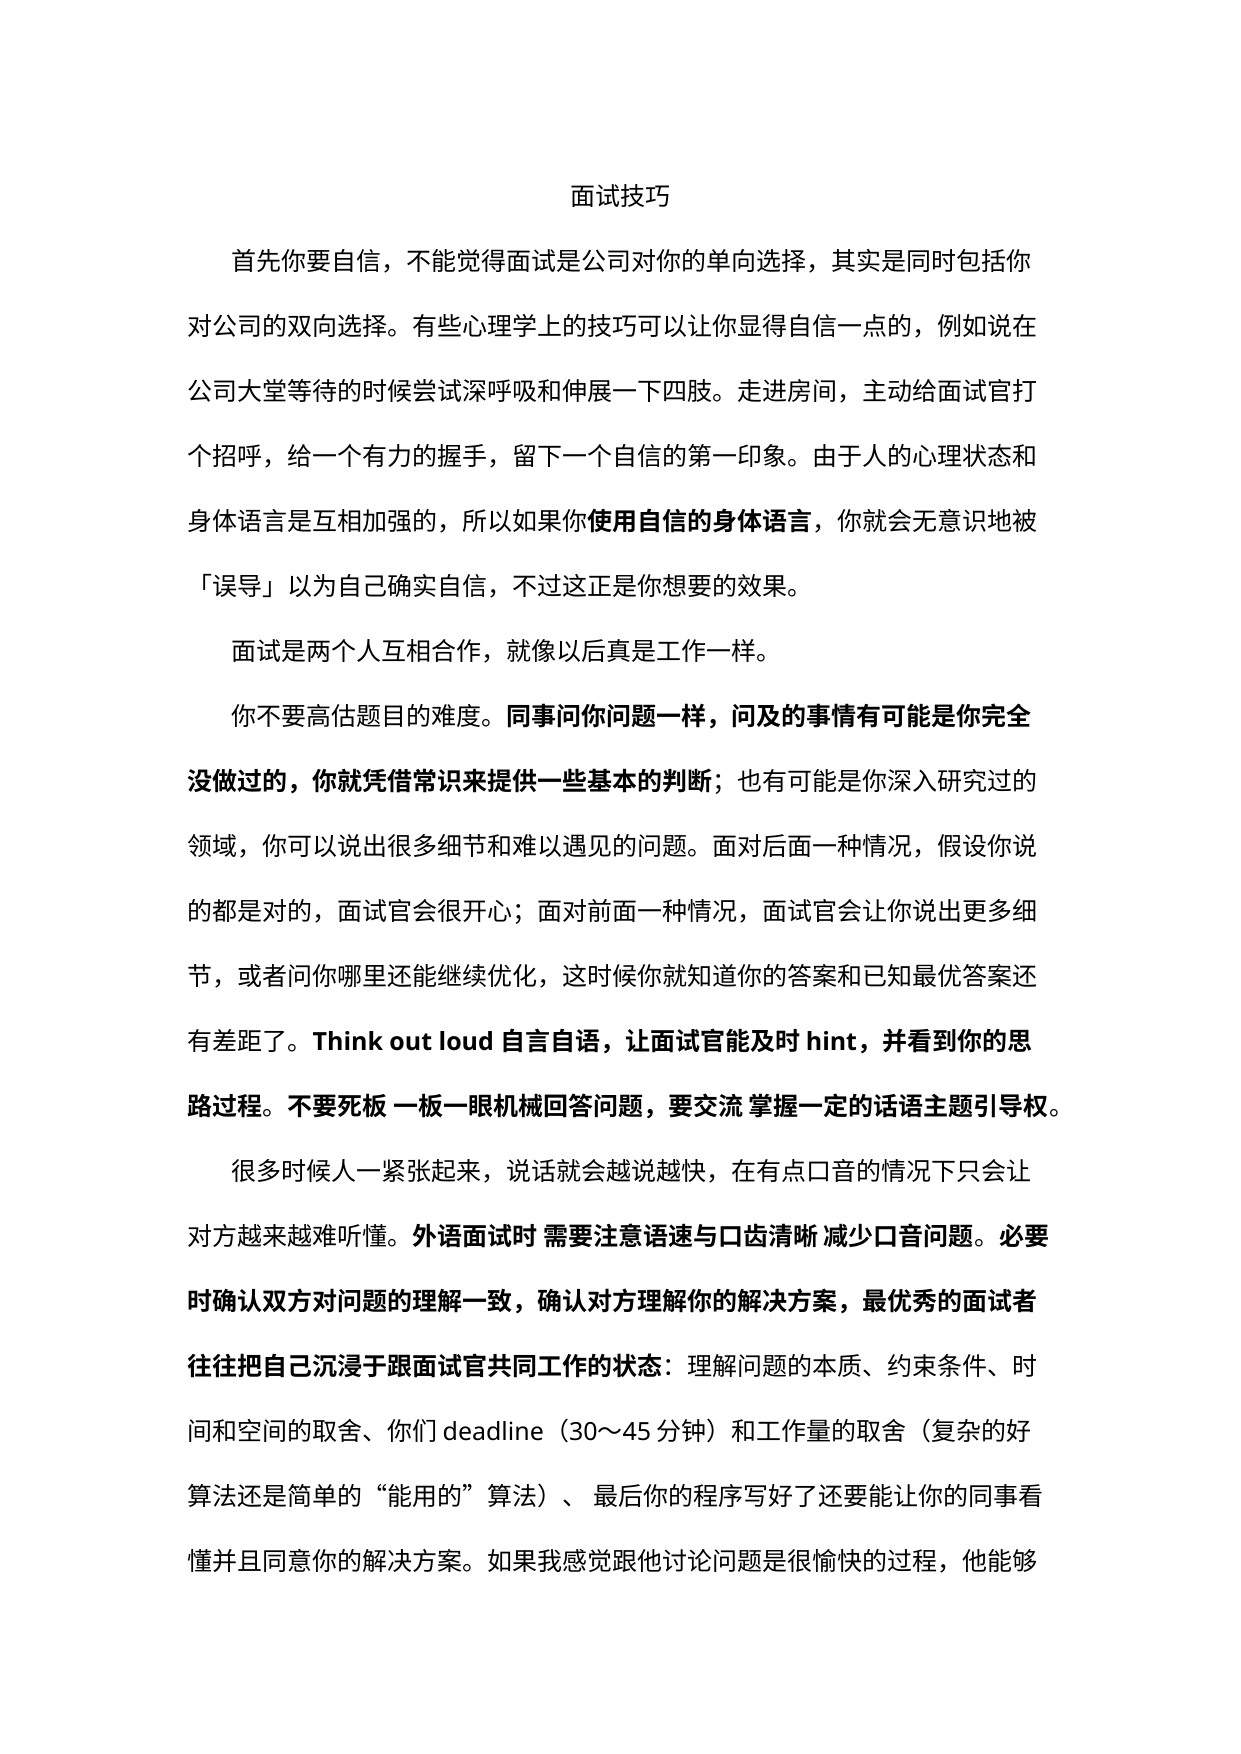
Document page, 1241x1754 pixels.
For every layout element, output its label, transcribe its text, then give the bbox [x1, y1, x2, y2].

text 面试是两个人互相合作，就像以后真是工作一样。 [187, 617, 1053, 682]
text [187, 1137, 1053, 1592]
text 你不要高估题目的难度。同事问你问题一样，问及的事情有可能是你完全没做过的，你就凭借常识来提供一些基本的判断；也有可能是你深入研究过的领域，你可以说出很多细节和难以遇见的问题。面对后面一种情况，假设你说的都是对的，面试官会很开心；面对前面一种情况，面试官会让你说出更多细节，或者问你哪里还能继续优化，这时候你就知道你的答案和已知最优答案还有差距了。Think out loud 自言自语，让面试官能及时hint，并看到你的思路过程。不要死板 一板一眼机械回答问题，要交流 掌握一定的话语主题引导权。 [187, 682, 1053, 1137]
text 面试技巧 [187, 162, 1053, 227]
text 首先你要自信，不能觉得面试是公司对你的单向选择，其实是同时包括你对公司的双向选择。有些心理学上的技巧可以让你显得自信一点的，例如说在公司大堂等待的时候尝试深呼吸和伸展一下四肢。走进房间，主动给面试官打个招呼，给一个有力的握手，留下一个自信的第一印象。由于人的心理状态和身体语言是互相加强的，所以如果你使用自信的身体语言，你就会无意识地被「误导」以为自己确实自信，不过这正是你想要的效果。 [187, 227, 1053, 617]
